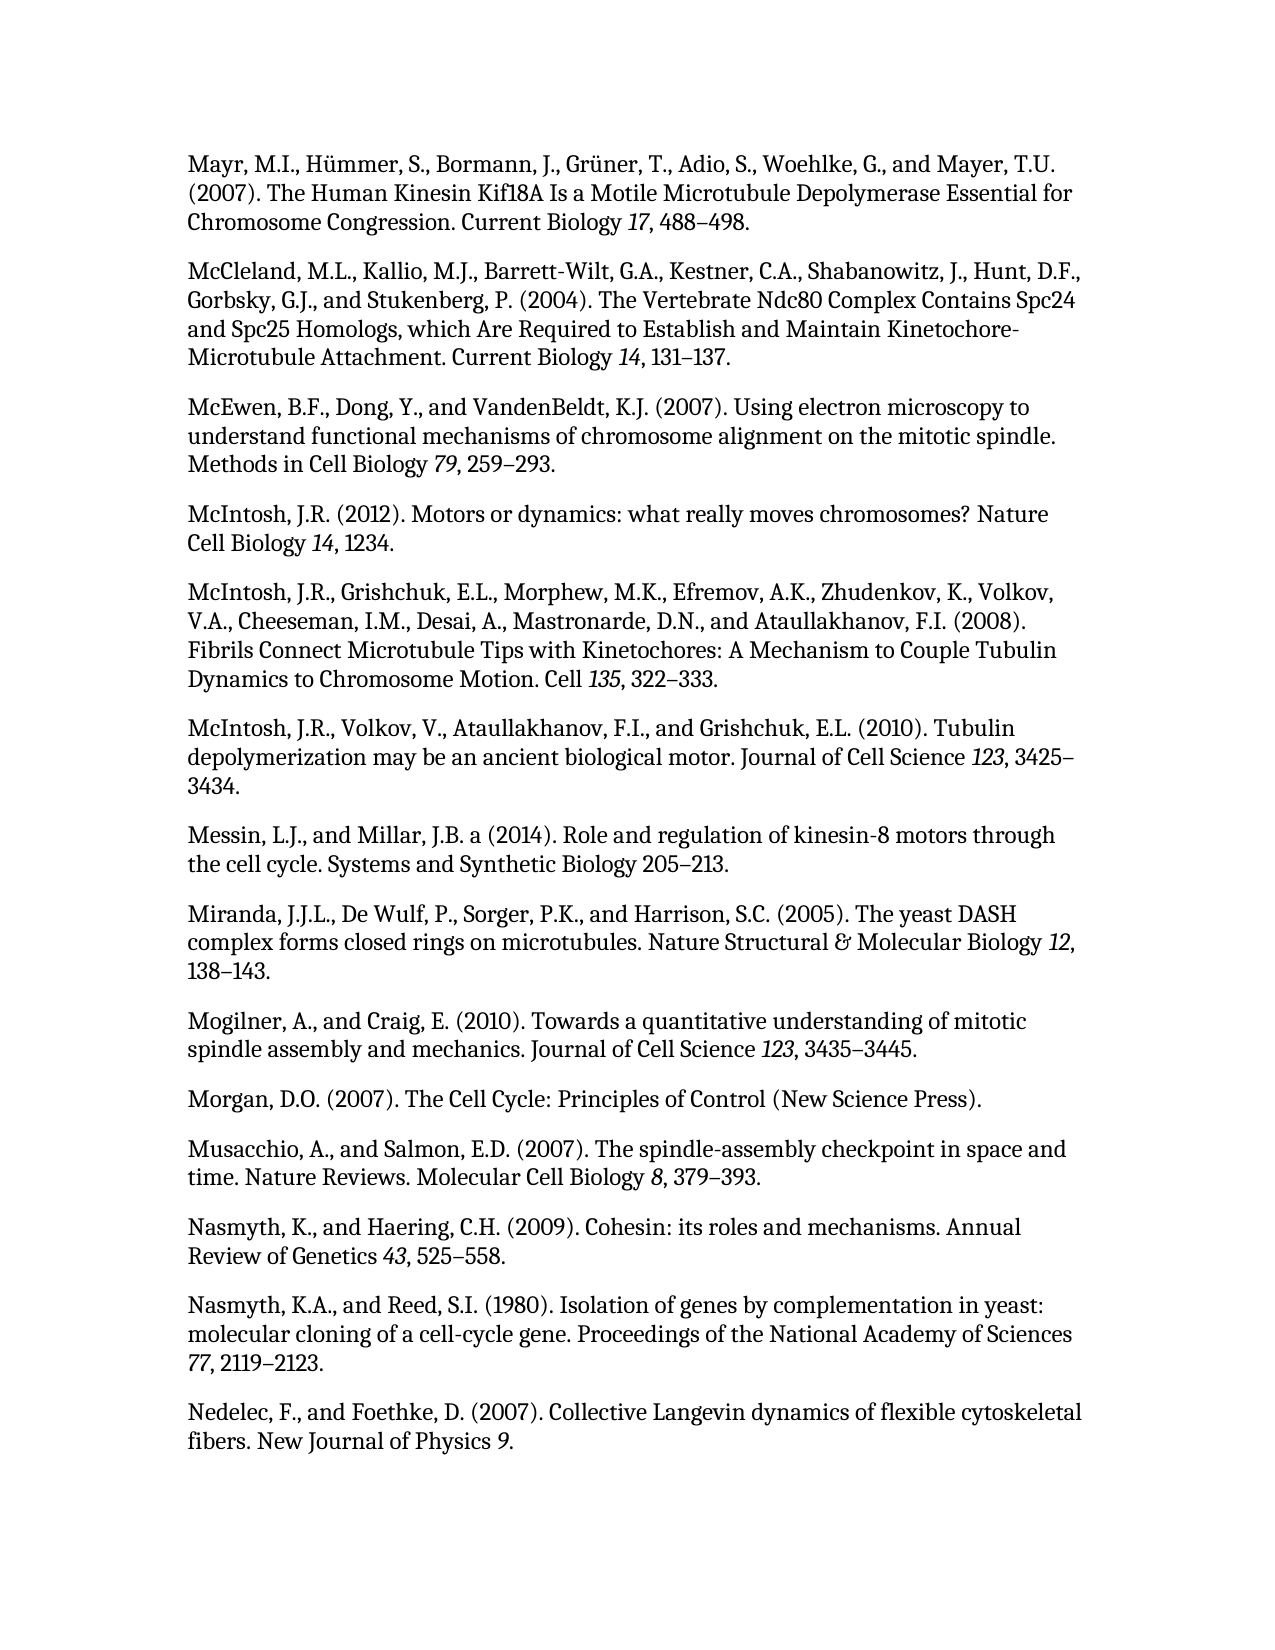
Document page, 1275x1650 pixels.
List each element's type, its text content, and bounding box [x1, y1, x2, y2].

text Miranda, J.J.L., De Wulf, P., Sorger, P.K., and Harrison, S.C. (2005). The yeast DASH complex forms closed rings on microtubules. Nature Structural & Molecular Biology 12, 138–143. [187, 899, 1087, 986]
text Morgan, D.O. (2007). The Cell Cycle: Principles of Control (New Science Press). [187, 1085, 1087, 1114]
text McIntosh, J.R. (2012). Motors or dynamics: what really moves chromosomes? Nature Cell Biology 14, 1234. [187, 500, 1087, 557]
text Messin, L.J., and Millar, J.B. a (2014). Role and regulation of kinesin-8 motors through the cell cycle. Systems and Synthetic Biology 205–213. [187, 821, 1087, 879]
text Nedelec, F., and Foethke, D. (2007). Collective Langevin dynamics of flexible cytoskeletal fibers. New Journal of Physics 9. [187, 1398, 1087, 1456]
text Musacchio, A., and Salmon, E.D. (2007). The spindle-assembly checkpoint in space and time. Nature Reviews. Molecular Cell Biology 8, 379–393. [187, 1134, 1087, 1192]
text McCleland, M.L., Kallio, M.J., Barrett-Wilt, G.A., Kestner, C.A., Shabanowitz, J., Hunt, D.F., Gorbsky, G.J., and Stukenberg, P. (2004). The Vertebrate Ndc80 Complex Contains Spc24 and Spc25 Homologs, which Are Required to Establish and Maintain Kinetochore-Microtubule Attachment. Current Biology 14, 131–137. [187, 257, 1087, 372]
text Mogilner, A., and Craig, E. (2010). Towards a quantitative understanding of mitotic spindle assembly and mechanics. Journal of Cell Science 123, 3435–3445. [187, 1007, 1087, 1064]
text Nasmyth, K.A., and Reed, S.I. (1980). Isolation of genes by complementation in yeast: molecular cloning of a cell-cycle gene. Proceedings of the National Academy of Sciences 77, 2119–2123. [187, 1291, 1087, 1377]
text McIntosh, J.R., Grishchuk, E.L., Morphew, M.K., Efremov, A.K., Zhudenkov, K., Volkov, V.A., Cheeseman, I.M., Desai, A., Mastronarde, D.N., and Ataullakhanov, F.I. (2008). Fibrils Connect Microtubule Tips with Kinetochores: A Mechanism to Couple Tubulin Dynamics to Chromosome Motion. Cell 135, 322–333. [187, 578, 1087, 693]
text McEwen, B.F., Dong, Y., and VandenBeldt, K.J. (2007). Using electron microscopy to understand functional mechanisms of chromosome alignment on the mitotic spindle. Methods in Cell Biology 79, 259–293. [187, 393, 1087, 479]
text Nasmyth, K., and Haering, C.H. (2009). Cohesin: its roles and mechanisms. Annual Review of Genetics 43, 525–558. [187, 1213, 1087, 1270]
text Mayr, M.I., Hümmer, S., Bormann, J., Grüner, T., Adio, S., Woehlke, G., and Mayer, T.U. (2007). The Human Kinesin Kif18A Is a Motile Microtubule Depolymerase Essential for Chromosome Congression. Current Biology 17, 488–498. [187, 150, 1087, 236]
text McIntosh, J.R., Volkov, V., Ataullakhanov, F.I., and Grishchuk, E.L. (2010). Tubulin depolymerization may be an ancient biological motor. Journal of Cell Science 123, 3425–3434. [187, 714, 1087, 800]
